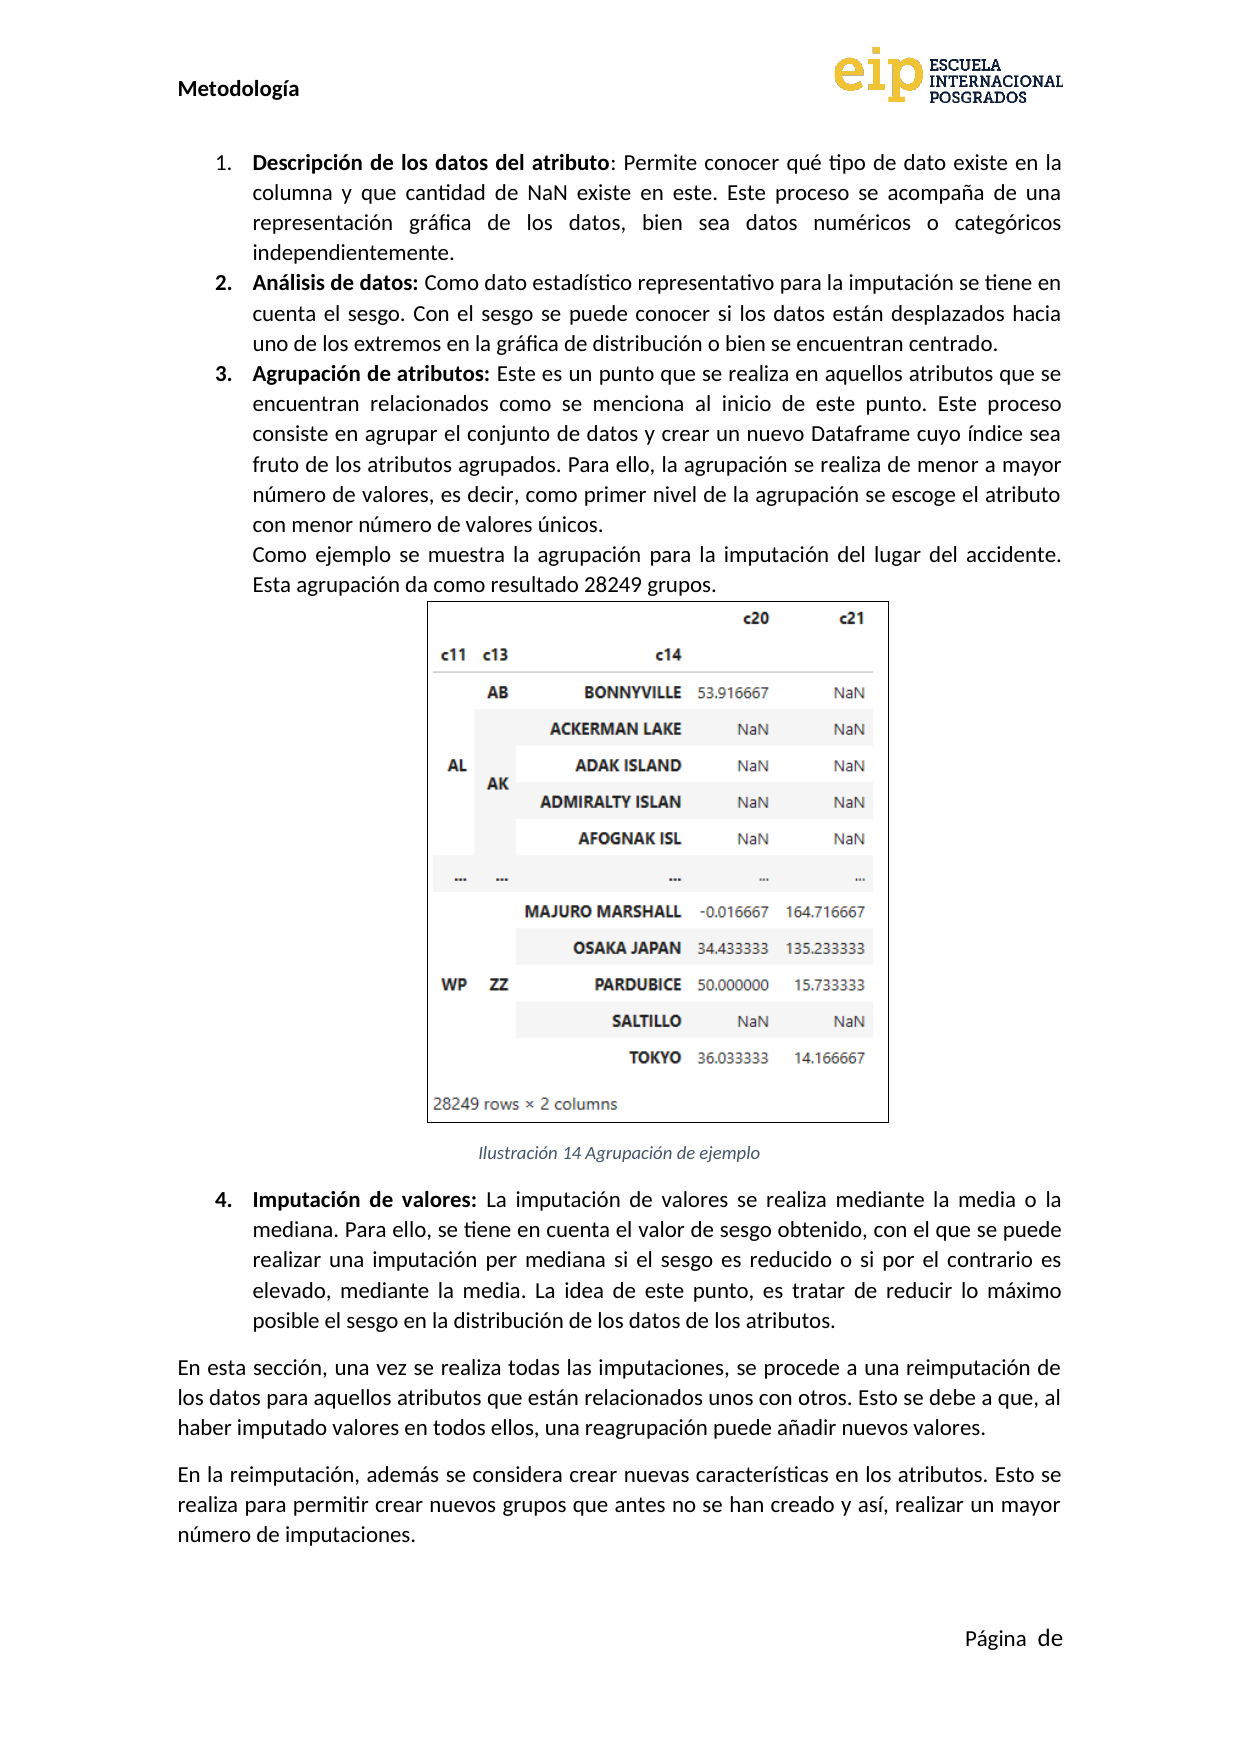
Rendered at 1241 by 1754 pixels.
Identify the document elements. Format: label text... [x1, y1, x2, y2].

picture [834, 47, 1063, 103]
list Como ejemplo se muestra la agrupación para la imputación del lugar del accidente. Esta agrupación da como resultado 28249 grupos. [252, 540, 1063, 598]
text En esta sección, una vez se realiza todas las imputaciones, se procede a una reimputación de los datos para aquellos atributos que están relacionados unos con otros. Esto se debe a que, al haber imputado valores en todos ellos, una reagrupación puede añadir nuevos valores. [177, 1353, 1063, 1441]
list Agrupación de atributos: Este es un punto que se realiza en aquellos atributos que se encuentran relacionados como se menciona al inicio de este punto. Este proceso consiste en agrupar el conjunto de datos y crear un nuevo Dataframe cuyo índice sea fruto de los atributos agrupados. Para ello, la agrupación se realiza de menor a mayor número de valores, es decir, como primer nivel de la agrupación se escoge el atributo con menor número de valores únicos. [215, 359, 1063, 538]
text En la reimputación, además se considera crear nuevas características en los atributos. Esto se realiza para permitir crear nuevos grupos que antes no se han creado y así, realizar un mayor número de imputaciones. [177, 1460, 1063, 1549]
text Ilustración 14 Agrupación de ejemplo [177, 1141, 1063, 1164]
list Análisis de datos: Como dato estadístico representativo para la imputación se tiene en cuenta el sesgo. Con el sesgo se puede conocer si los datos están desplazados hacia uno de los extremos en la gráfica de distribución o bien se encuentran centrado. [215, 268, 1063, 357]
list Descripción de los datos del atributo: Permite conocer qué tipo de dato existe en la columna y que cantidad de NaN existe en este. Este proceso se acompaña de una representación gráfica de los datos, bien sea datos numéricos o categóricos independientemente. [215, 148, 1063, 266]
list Imputación de valores: La imputación de valores se realiza mediante la media o la mediana. Para ello, se tiene en cuenta el valor de sesgo obtenido, con el que se puede realizar una imputación per mediana si el sesgo es reducido o si por el contrario es elevado, mediante la media. La idea de este punto, es tratar de reducir lo máximo posible el sesgo en la distribución de los datos de los atributos. [215, 1185, 1063, 1334]
picture [428, 602, 888, 1122]
